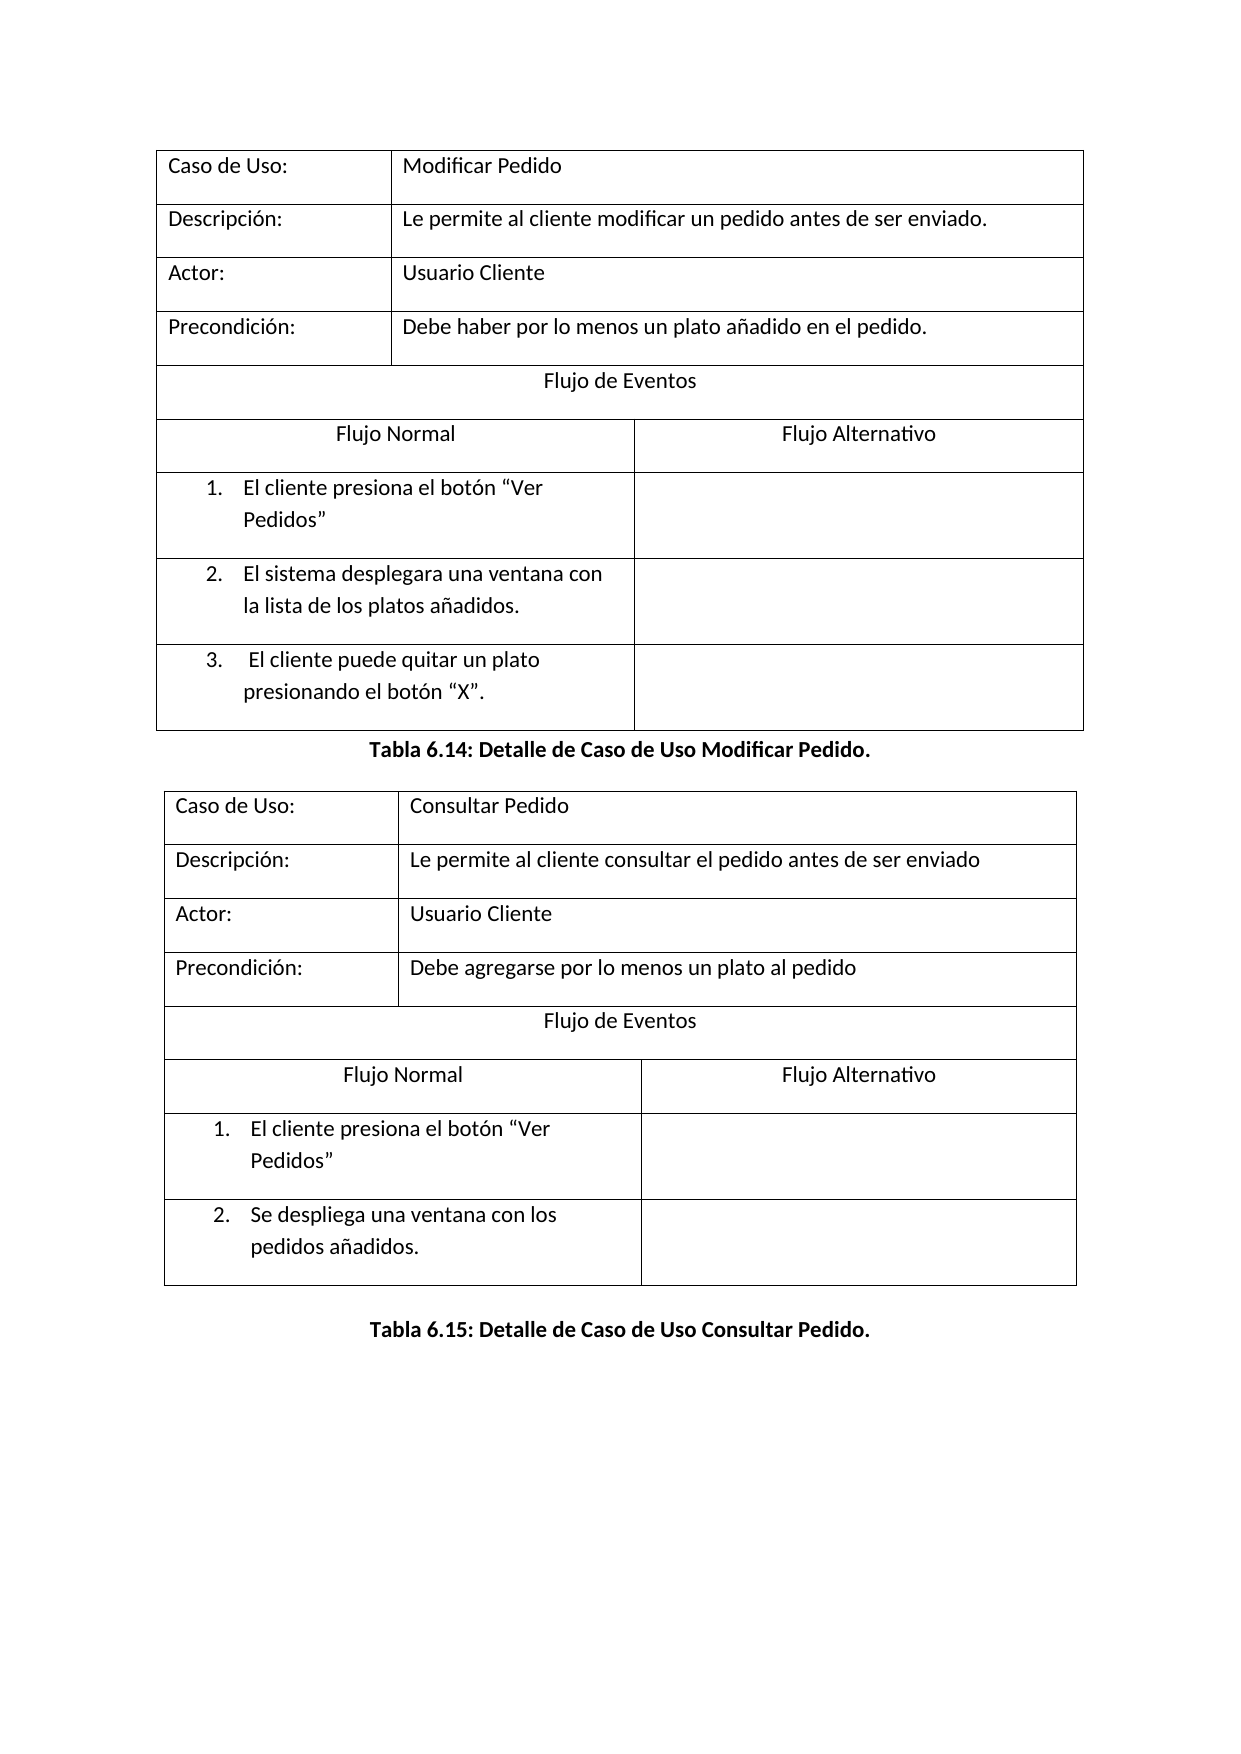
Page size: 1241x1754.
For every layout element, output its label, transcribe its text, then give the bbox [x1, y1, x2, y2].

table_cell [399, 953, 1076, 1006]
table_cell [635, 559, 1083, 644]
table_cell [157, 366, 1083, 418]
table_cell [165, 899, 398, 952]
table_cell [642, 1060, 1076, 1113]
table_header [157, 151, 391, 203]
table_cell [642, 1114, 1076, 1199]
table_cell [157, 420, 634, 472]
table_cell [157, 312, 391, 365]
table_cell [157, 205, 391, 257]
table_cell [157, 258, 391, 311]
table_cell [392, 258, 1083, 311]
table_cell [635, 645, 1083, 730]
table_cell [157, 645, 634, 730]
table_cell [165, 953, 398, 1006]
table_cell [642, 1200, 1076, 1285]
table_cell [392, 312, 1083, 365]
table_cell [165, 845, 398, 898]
text Tabla 6.14: Detalle de Caso de Uso Modificar Pedido. [177, 731, 1063, 763]
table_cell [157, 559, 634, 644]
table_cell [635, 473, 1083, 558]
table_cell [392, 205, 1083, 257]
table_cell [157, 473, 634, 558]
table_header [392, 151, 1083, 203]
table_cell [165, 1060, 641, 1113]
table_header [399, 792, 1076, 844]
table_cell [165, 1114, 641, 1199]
text Tabla 6.15: Detalle de Caso de Uso Consultar Pedido. [177, 1286, 1063, 1343]
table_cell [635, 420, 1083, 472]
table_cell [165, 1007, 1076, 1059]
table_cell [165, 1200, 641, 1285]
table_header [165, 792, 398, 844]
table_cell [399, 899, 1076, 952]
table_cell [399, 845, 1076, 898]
